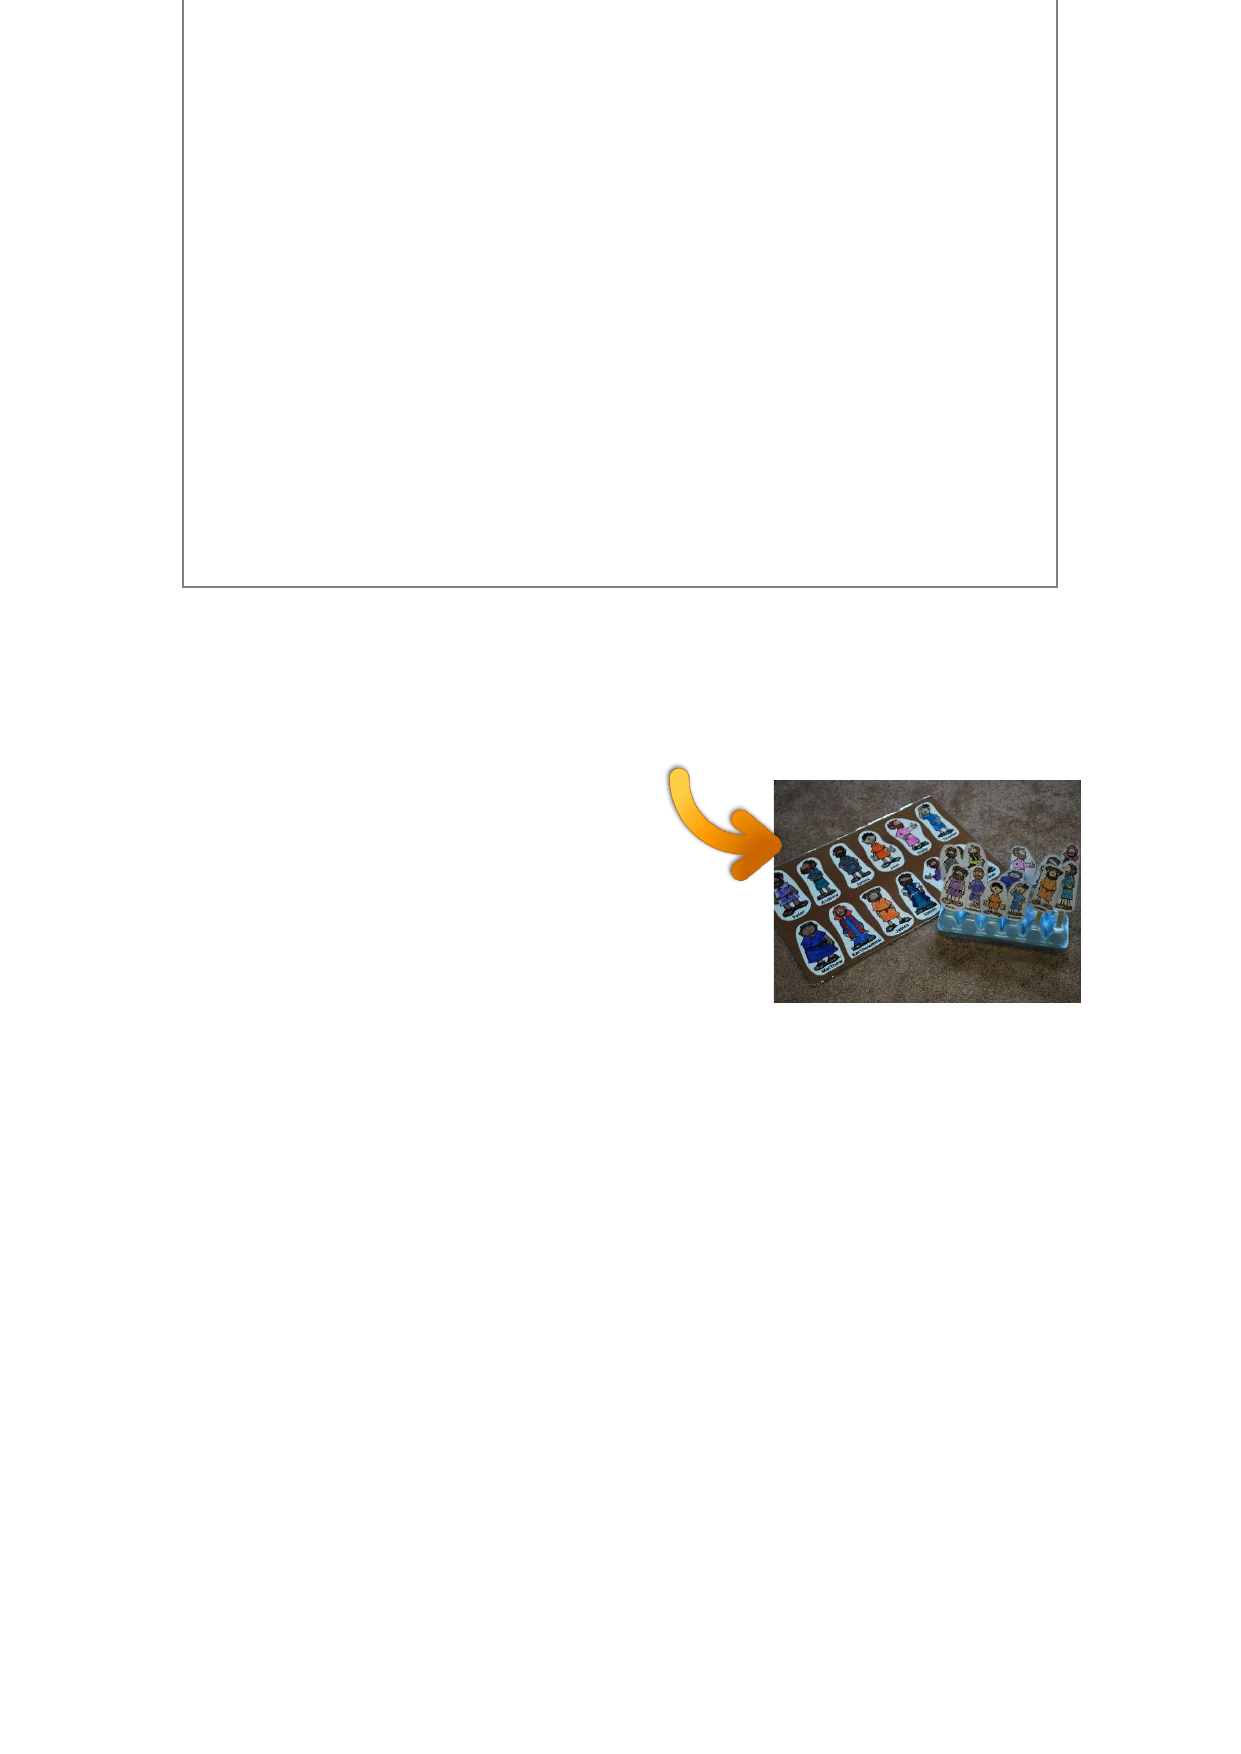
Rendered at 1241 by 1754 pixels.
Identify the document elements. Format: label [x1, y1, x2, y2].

picture [659, 757, 1081, 1003]
